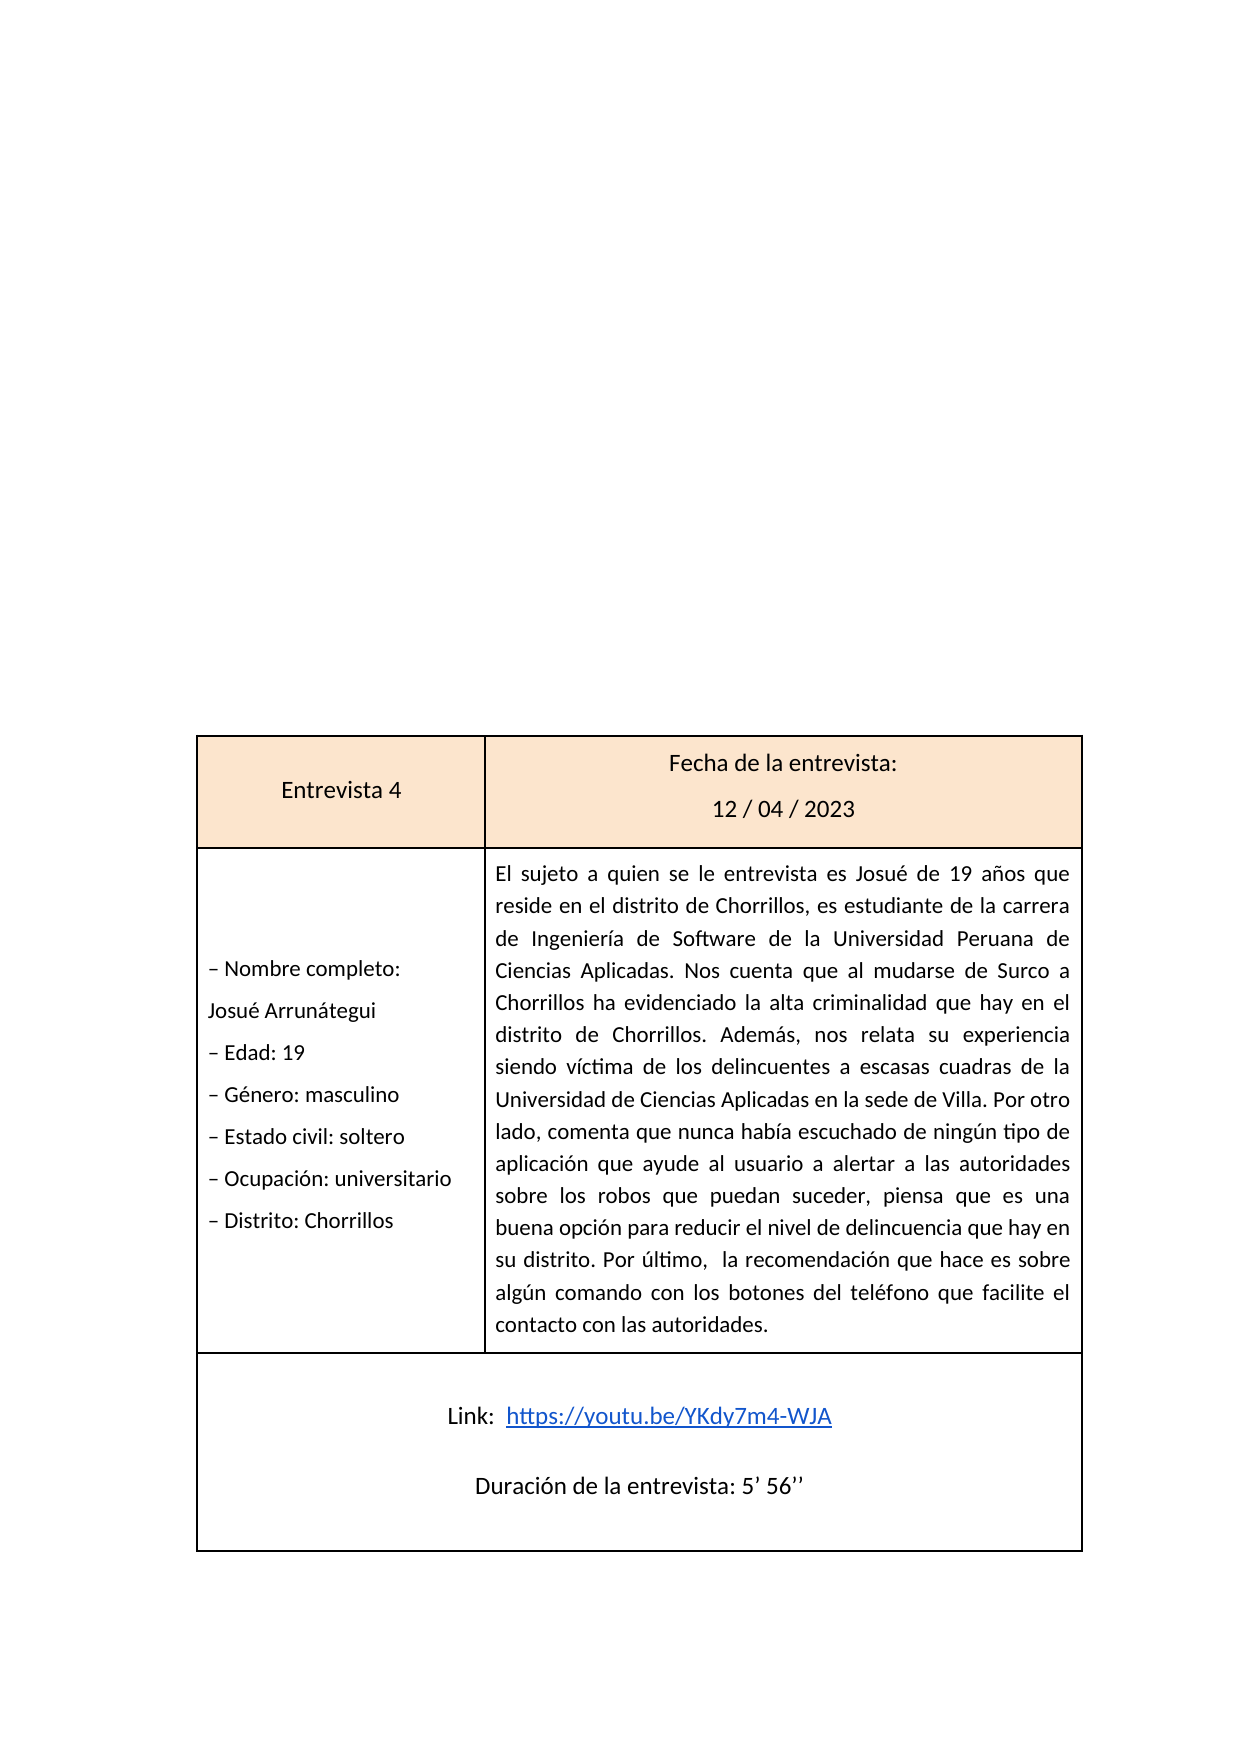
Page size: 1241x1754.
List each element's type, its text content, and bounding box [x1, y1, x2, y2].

table_cell El sujeto a quien se le entrevista es Josué de 19 años que reside en el distrito de Chorrillos, es estudiante de la carrera de Ingeniería de Software de la Universidad Peruana de Ciencias Aplicadas. Nos cuenta que al mudarse de Surco a Chorrillos ha evidenciado la alta criminalidad que hay en el distrito de Chorrillos. Además, nos relata su experiencia siendo víctima de los delincuentes a escasas cuadras de la Universidad de Ciencias Aplicadas en la sede de Villa. Por otro lado, comenta que nunca había escuchado de ningún tipo de aplicación que ayude al usuario a alertar a las autoridades sobre los robos que puedan suceder, piensa que es una buena opción para reducir el nivel de delincuencia que hay en su distrito. Por último, la recomendación que hace es sobre algún comando con los botones del teléfono que facilite el contacto con las autoridades. [486, 849, 1081, 1352]
table_cell – Nombre completo: Josué Arrunátegui – Edad: 19 – Género: masculino – Estado civil: soltero – Ocupación: universitario – Distrito: Chorrillos [198, 849, 484, 1352]
table_cell Link: https://youtu.be/YKdy7m4-WJA Duración de la entrevista: 5’ 56’’ [198, 1354, 1081, 1550]
table_header Fecha de la entrevista: 12 / 04 / 2023 [486, 737, 1081, 847]
table_header Entrevista 4 [198, 737, 484, 847]
